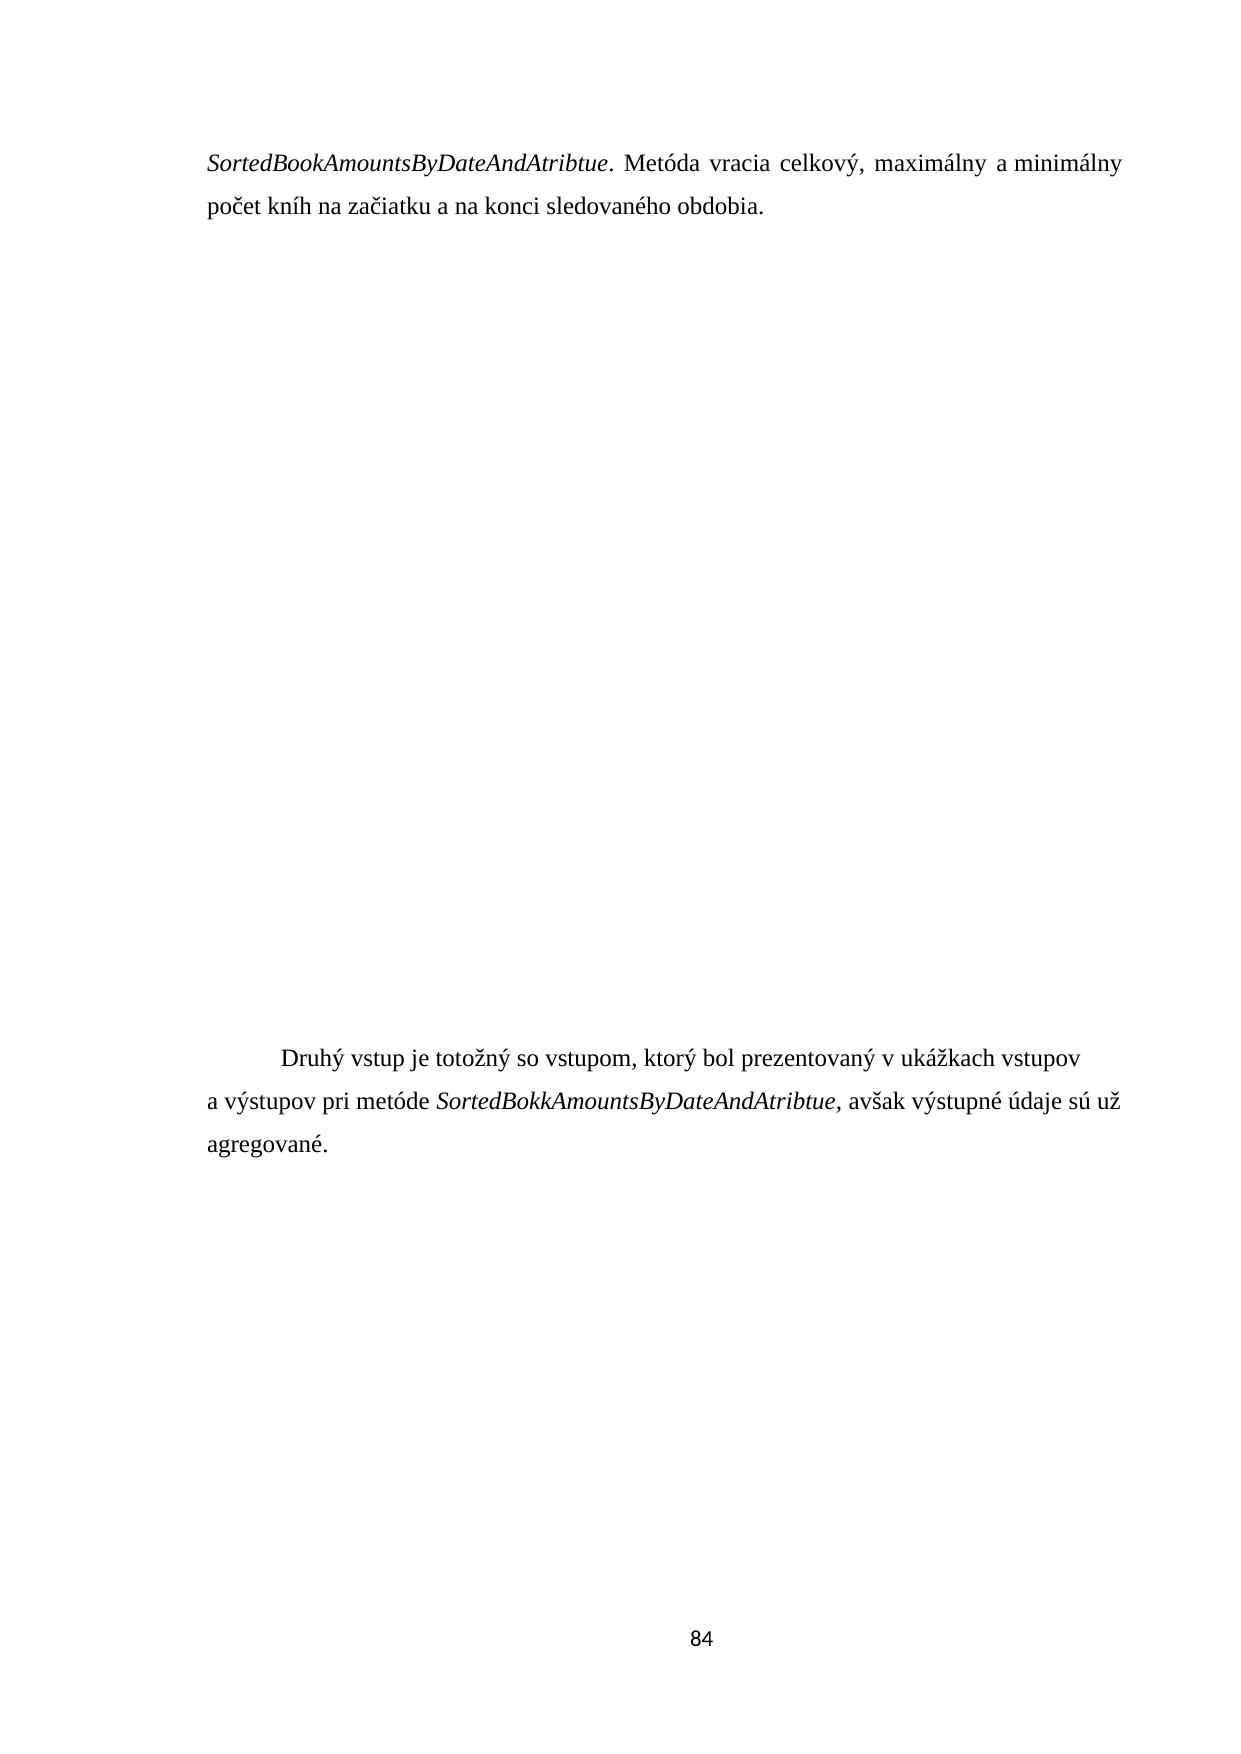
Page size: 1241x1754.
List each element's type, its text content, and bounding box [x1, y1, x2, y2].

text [207, 148, 1122, 219]
text Druhý vstup je totožný so vstupom, ktorý bol prezentovaný v ukážkach vstupov a výstupov pri metóde SortedBokkAmountsByDateAndAtribtue, avšak výstupné údaje sú už agregované. [207, 275, 1122, 1158]
